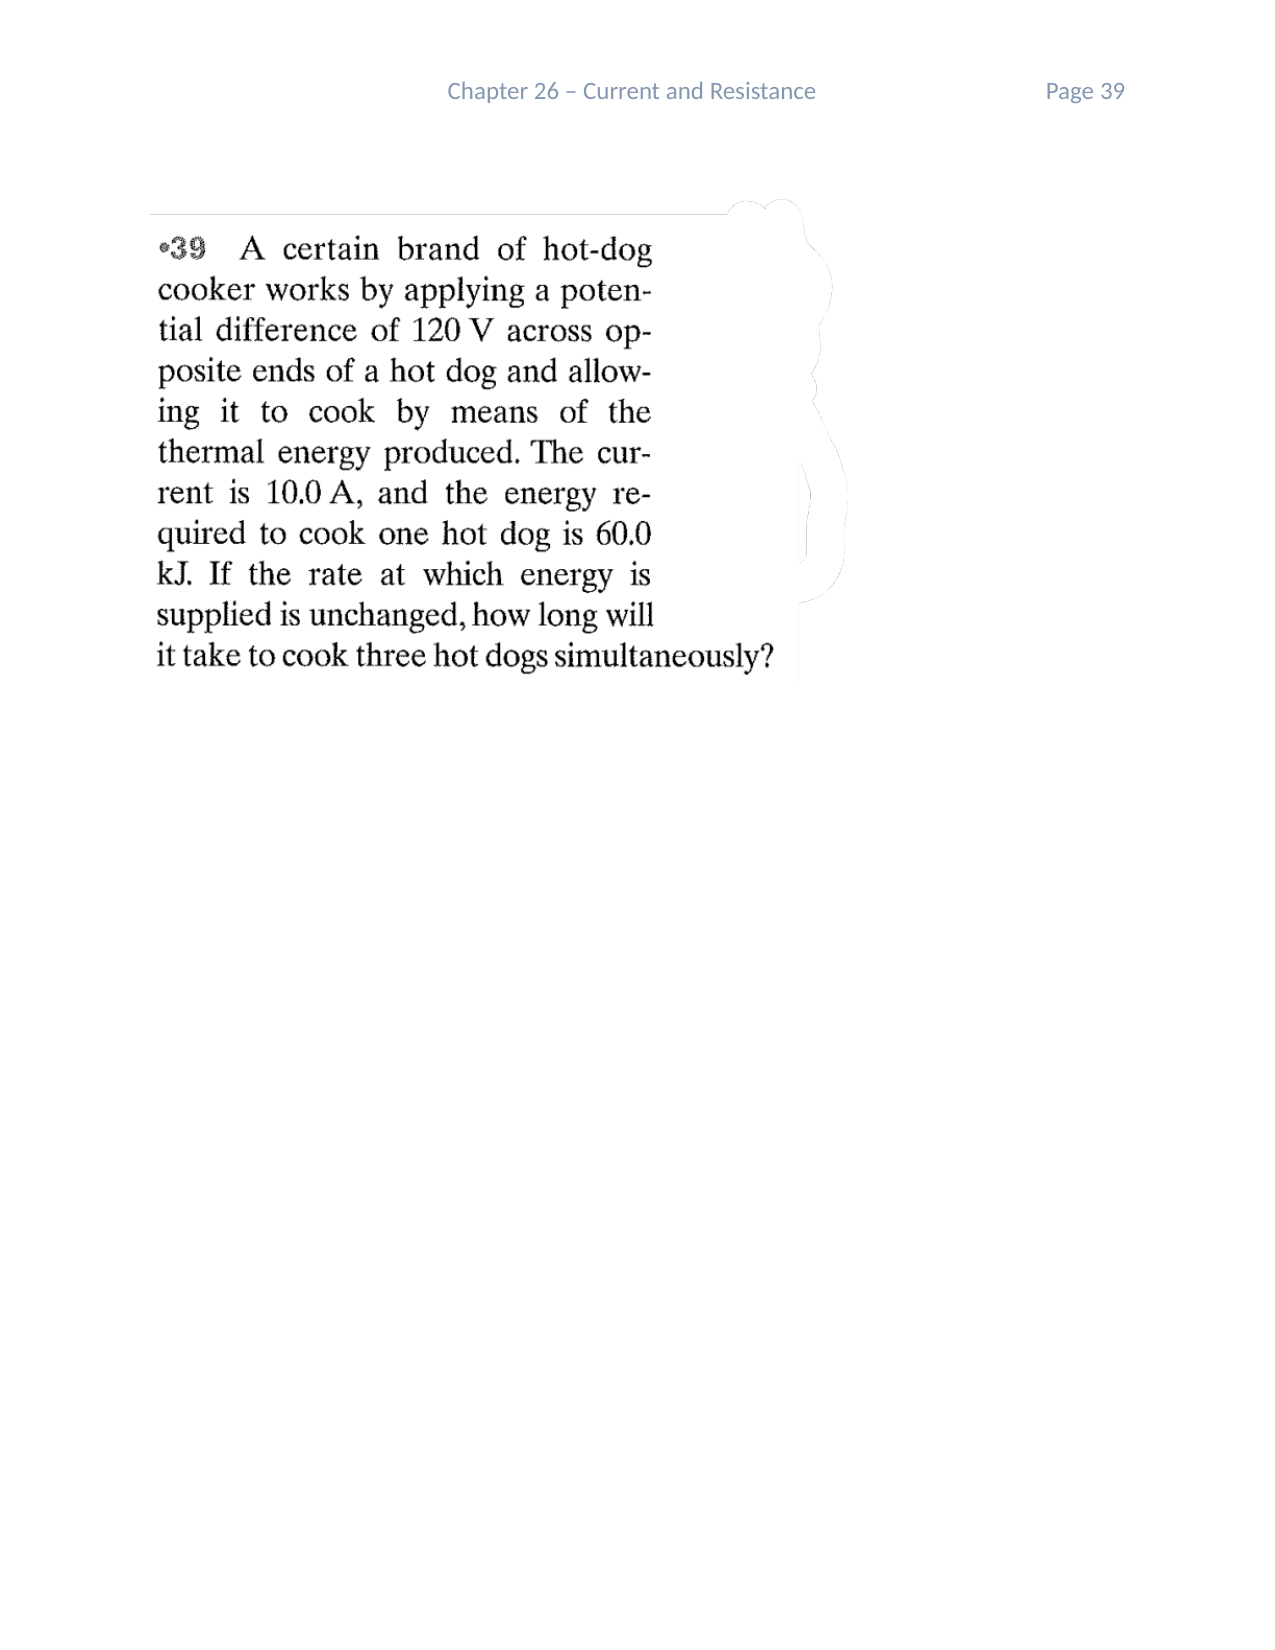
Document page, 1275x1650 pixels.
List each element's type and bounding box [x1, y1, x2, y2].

picture [150, 196, 849, 683]
